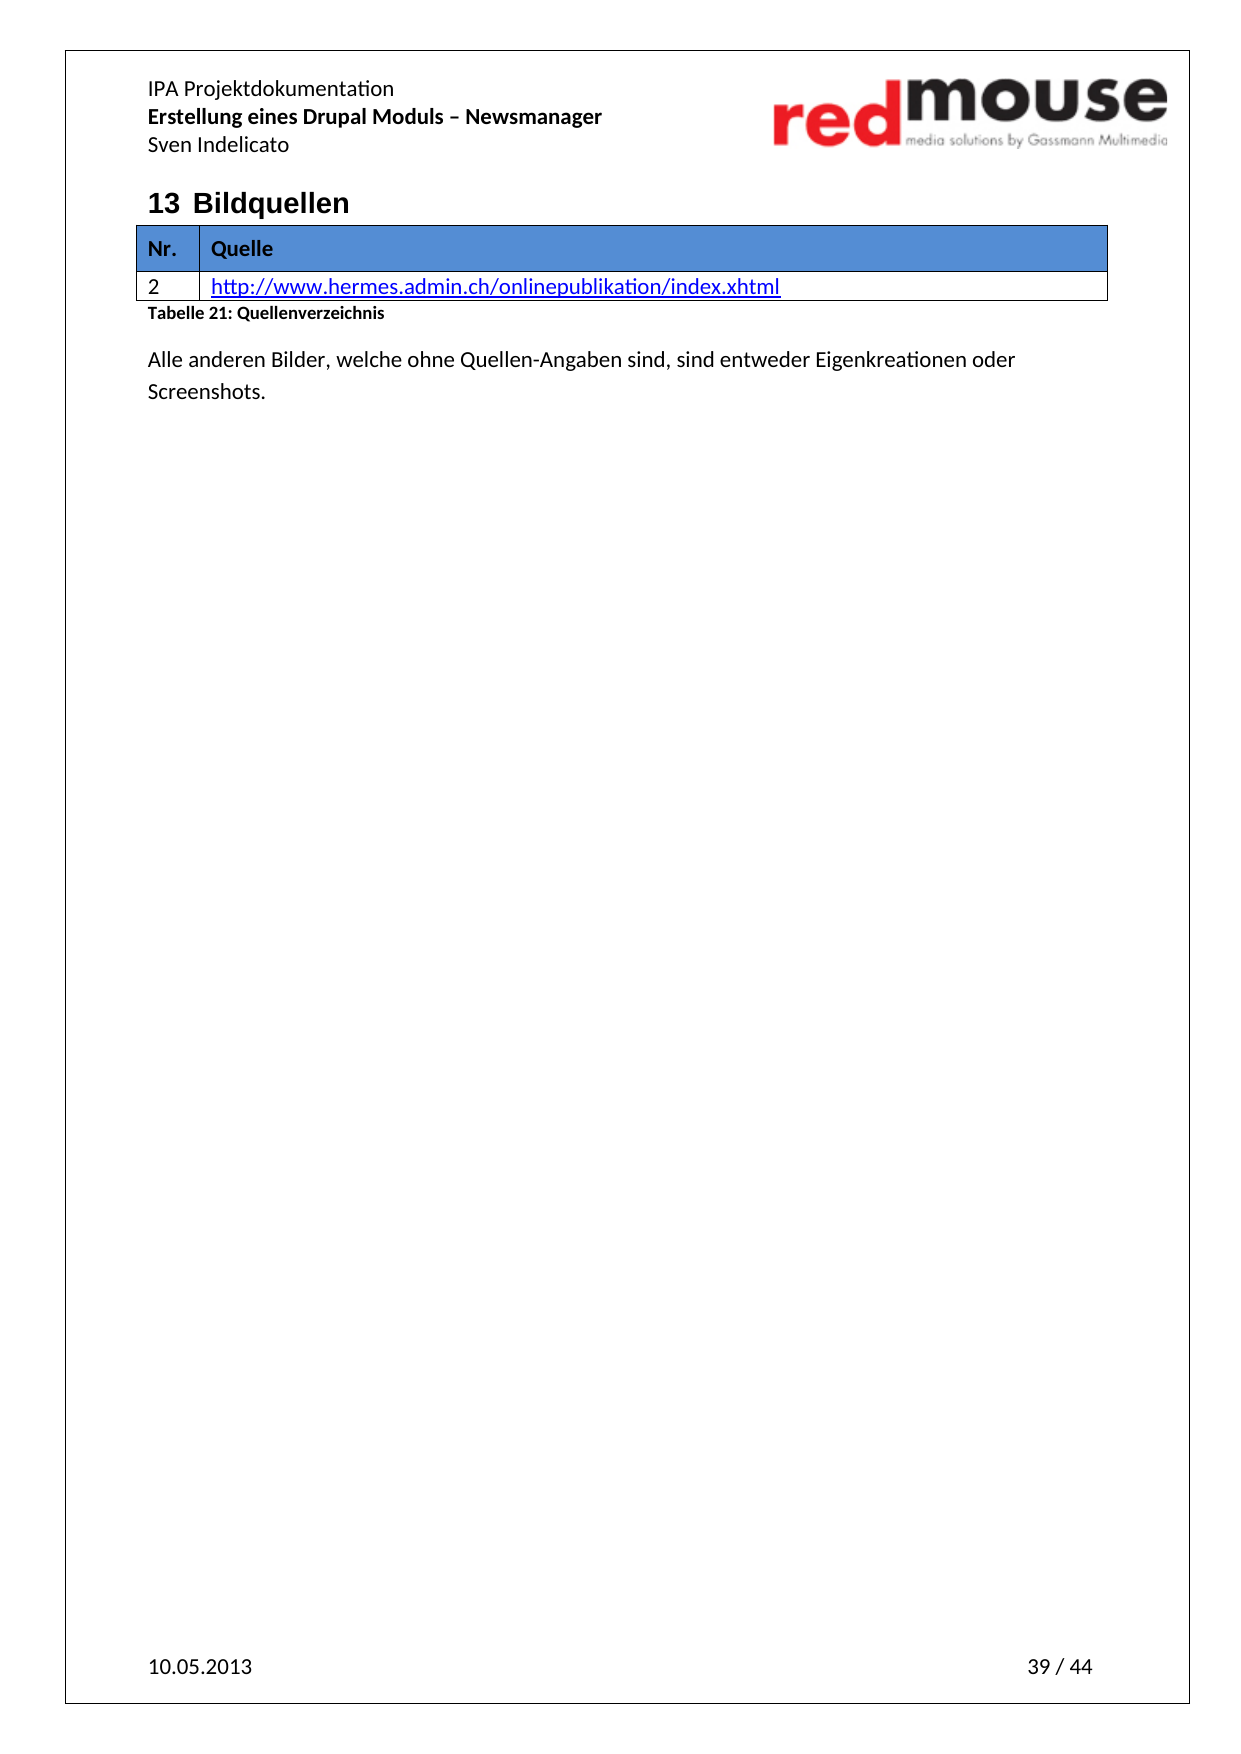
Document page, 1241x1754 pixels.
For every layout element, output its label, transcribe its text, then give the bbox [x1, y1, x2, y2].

table_cell 2 [137, 272, 199, 300]
text Tabelle 21: Quellenverzeichnis [148, 301, 1093, 324]
table_cell http://www.hermes.admin.ch/onlinepublikation/index.xhtml [200, 272, 1107, 300]
table_header Nr. [137, 226, 199, 271]
subtitle Bildquellen [148, 186, 1093, 219]
text Alle anderen Bilder, welche ohne Quellen-Angaben sind, sind entweder Eigenkreationen oder Screenshots. [148, 345, 1093, 405]
picture [773, 78, 1168, 149]
table_header Quelle [200, 226, 1107, 271]
